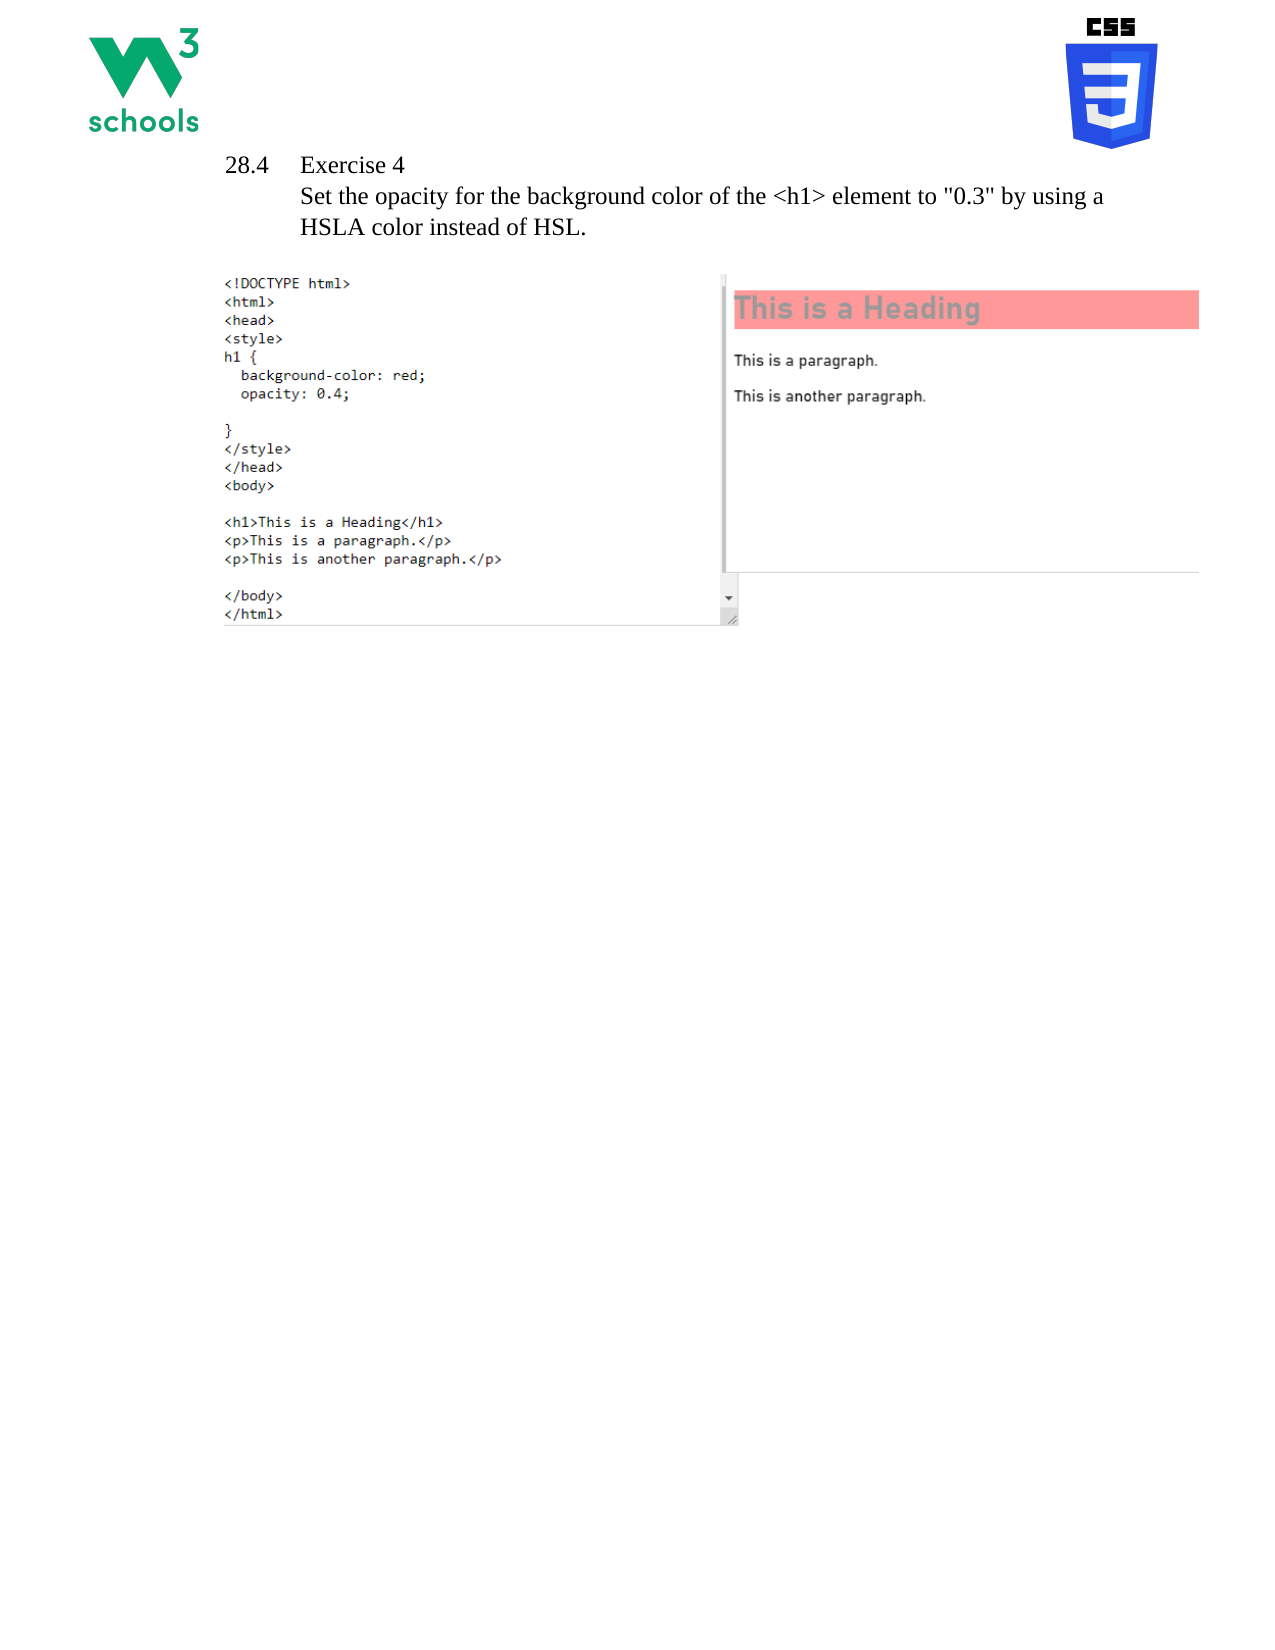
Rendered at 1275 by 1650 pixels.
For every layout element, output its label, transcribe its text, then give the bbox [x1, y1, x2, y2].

picture [1065, 18, 1158, 149]
picture [89, 28, 199, 132]
subtitle Exercise 4 [225, 150, 1125, 179]
list Set the opacity for the background color of the <h1> element to "0.3" by using a HSLA color instead of HSL. [300, 181, 1125, 241]
picture [223, 274, 1199, 631]
